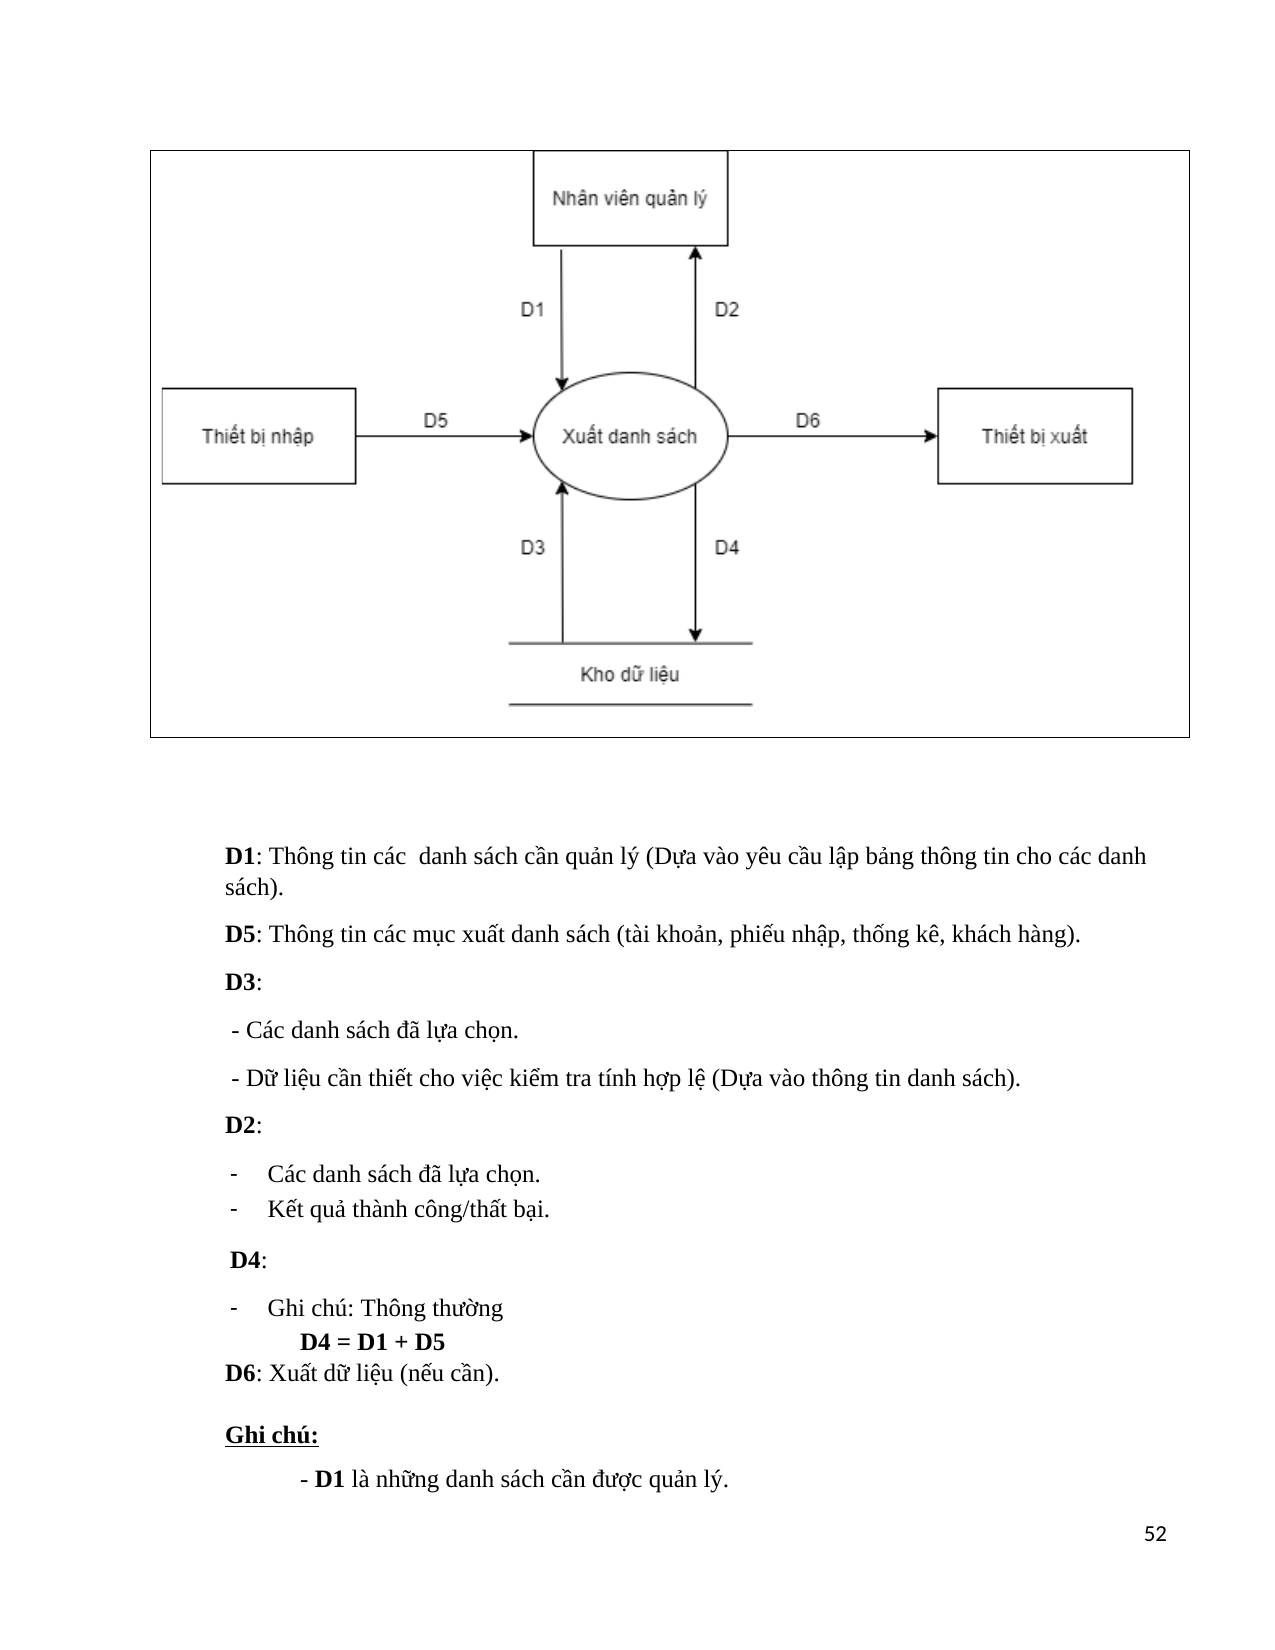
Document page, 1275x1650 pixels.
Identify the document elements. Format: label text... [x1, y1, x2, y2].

text - Các danh sách đã lựa chọn. [225, 1015, 1167, 1044]
text - Dữ liệu cần thiết cho việc kiểm tra tính hợp lệ (Dựa vào thông tin danh sách). [225, 1063, 1167, 1091]
text D3: [225, 967, 1167, 996]
text - D1 là những danh sách cần được quản lý. [225, 1464, 1167, 1492]
table_header [151, 151, 1189, 737]
list Kết quả thành công/thất bại. [230, 1193, 1167, 1223]
list Ghi chú: Thông thường [230, 1292, 1167, 1323]
picture [161, 151, 1135, 707]
text D4: [230, 1245, 1167, 1273]
text D6: Xuất dữ liệu (nếu cần). [225, 1358, 1167, 1387]
text D5: Thông tin các mục xuất danh sách (tài khoản, phiếu nhập, thống kê, khách hàng). [225, 919, 1167, 948]
text D1: Thông tin các danh sách cần quản lý (Dựa vào yêu cầu lập bảng thông tin cho các danh sách). [225, 841, 1167, 901]
list Các danh sách đã lựa chọn. [230, 1158, 1167, 1188]
text D4 = D1 + D5 [267, 1327, 1167, 1356]
text D2: [225, 1110, 1167, 1139]
text Ghi chú: [225, 1421, 1167, 1449]
